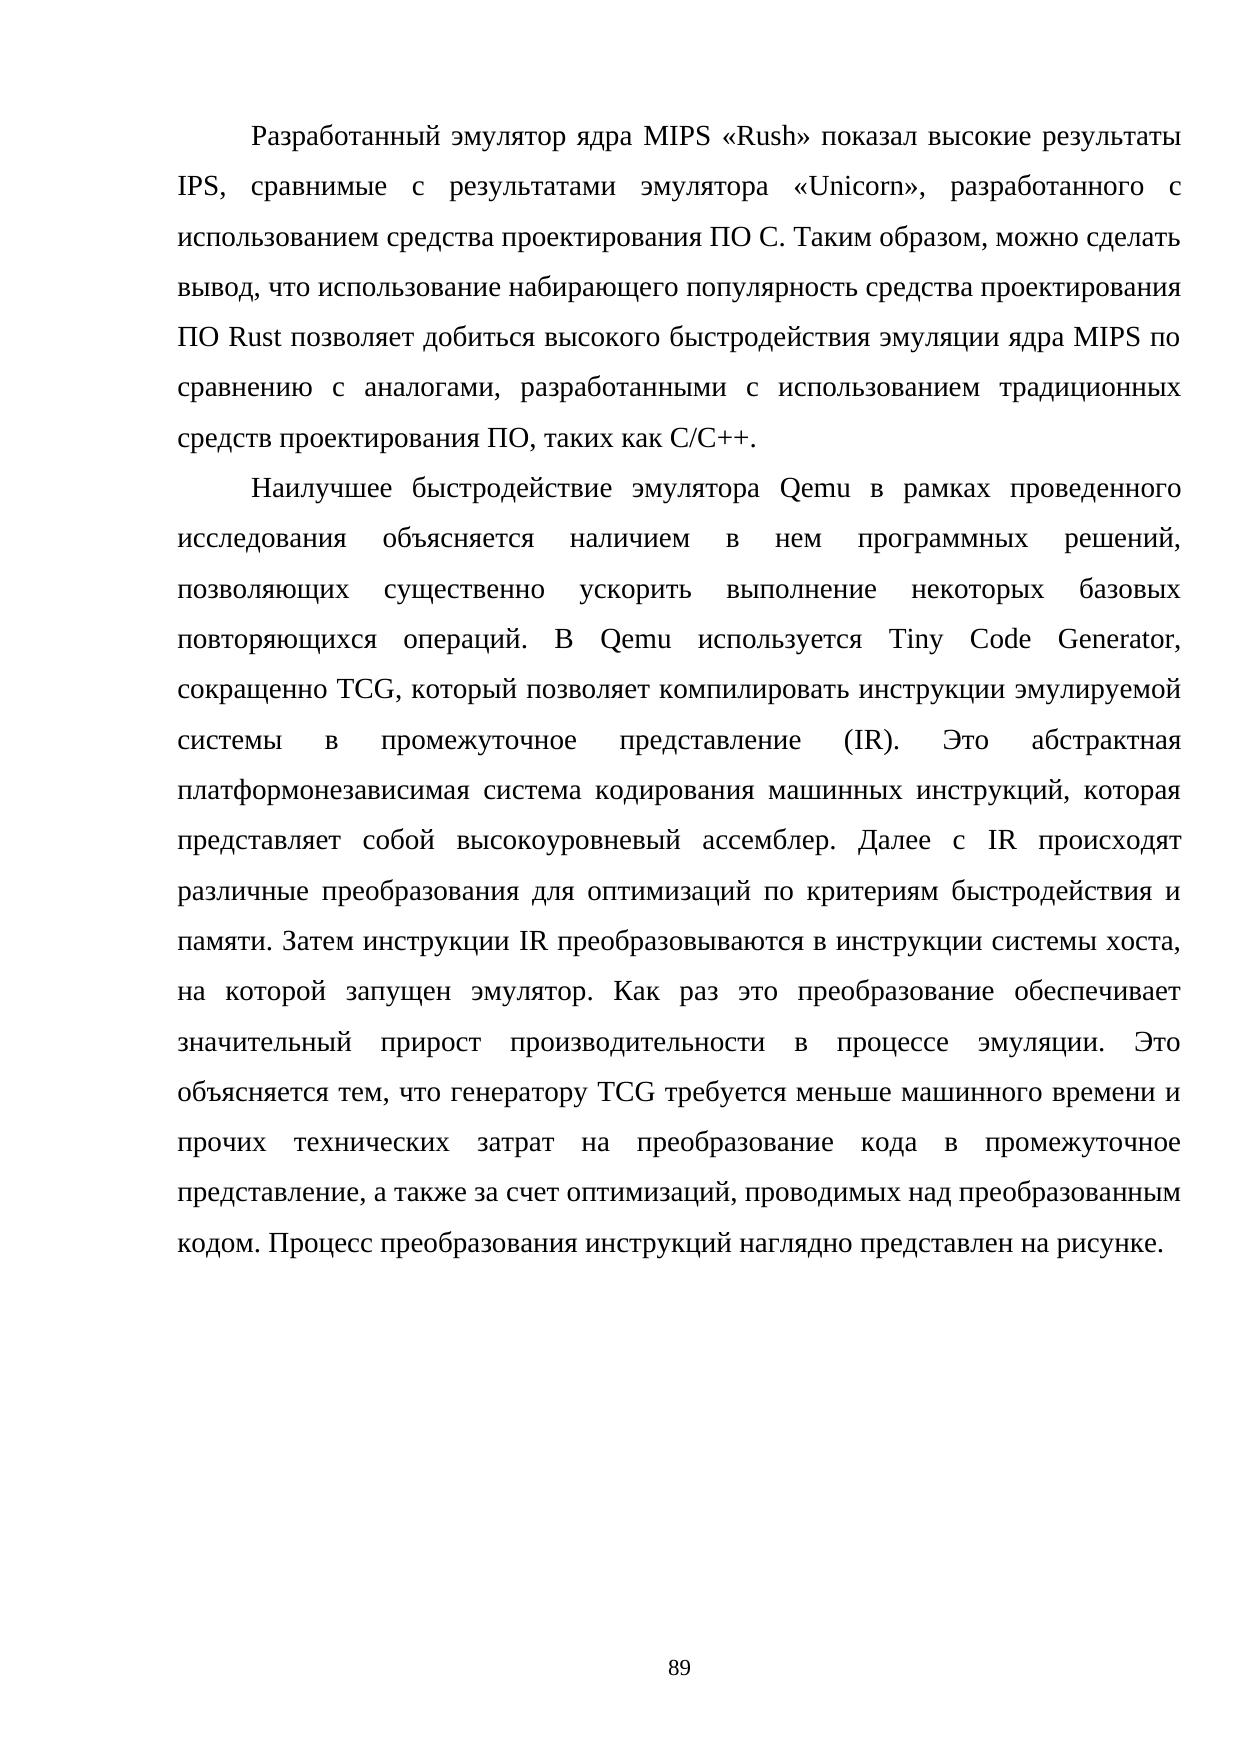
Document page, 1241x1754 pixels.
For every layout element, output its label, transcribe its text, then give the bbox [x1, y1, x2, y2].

text Разработанный эмулятор ядра MIPS «Rush» показал высокие результаты IPS, сравнимые с результатами эмулятора «Unicorn», разработанного с использованием средства проектирования ПО С. Таким образом, можно сделать вывод, что использование набирающего популярность средства проектирования ПО Rust позволяет добиться высокого быстродействия эмуляции ядра MIPS по сравнению с аналогами, разработанными с использованием традиционных средств проектирования ПО, таких как C/C++. [177, 118, 1182, 453]
text Наилучшее быстродействие эмулятора Qemu в рамках проведенного исследования объясняется наличием в нем программных решений, позволяющих существенно ускорить выполнение некоторых базовых повторяющихся операций. В Qemu используется Tiny Code Generator, сокращенно TCG, который позволяет компилировать инструкции эмулируемой системы в промежуточное представление (IR). Это абстрактная платформонезависимая система кодирования машинных инструкций, которая представляет собой высокоуровневый ассемблер. Далее с IR происходят различные преобразования для оптимизаций по критериям быстродействия и памяти. Затем инструкции IR преобразовываются в инструкции системы хоста, на которой запущен эмулятор. Как раз это преобразование обеспечивает значительный прирост производительности в процессе эмуляции. Это объясняется тем, что генератору TCG требуется меньше машинного времени и прочих технических затрат на преобразование кода в промежуточное представление, а также за счет оптимизаций, проводимых над преобразованным кодом. Процесс преобразования инструкций наглядно представлен на рисунке. [177, 470, 1182, 1258]
